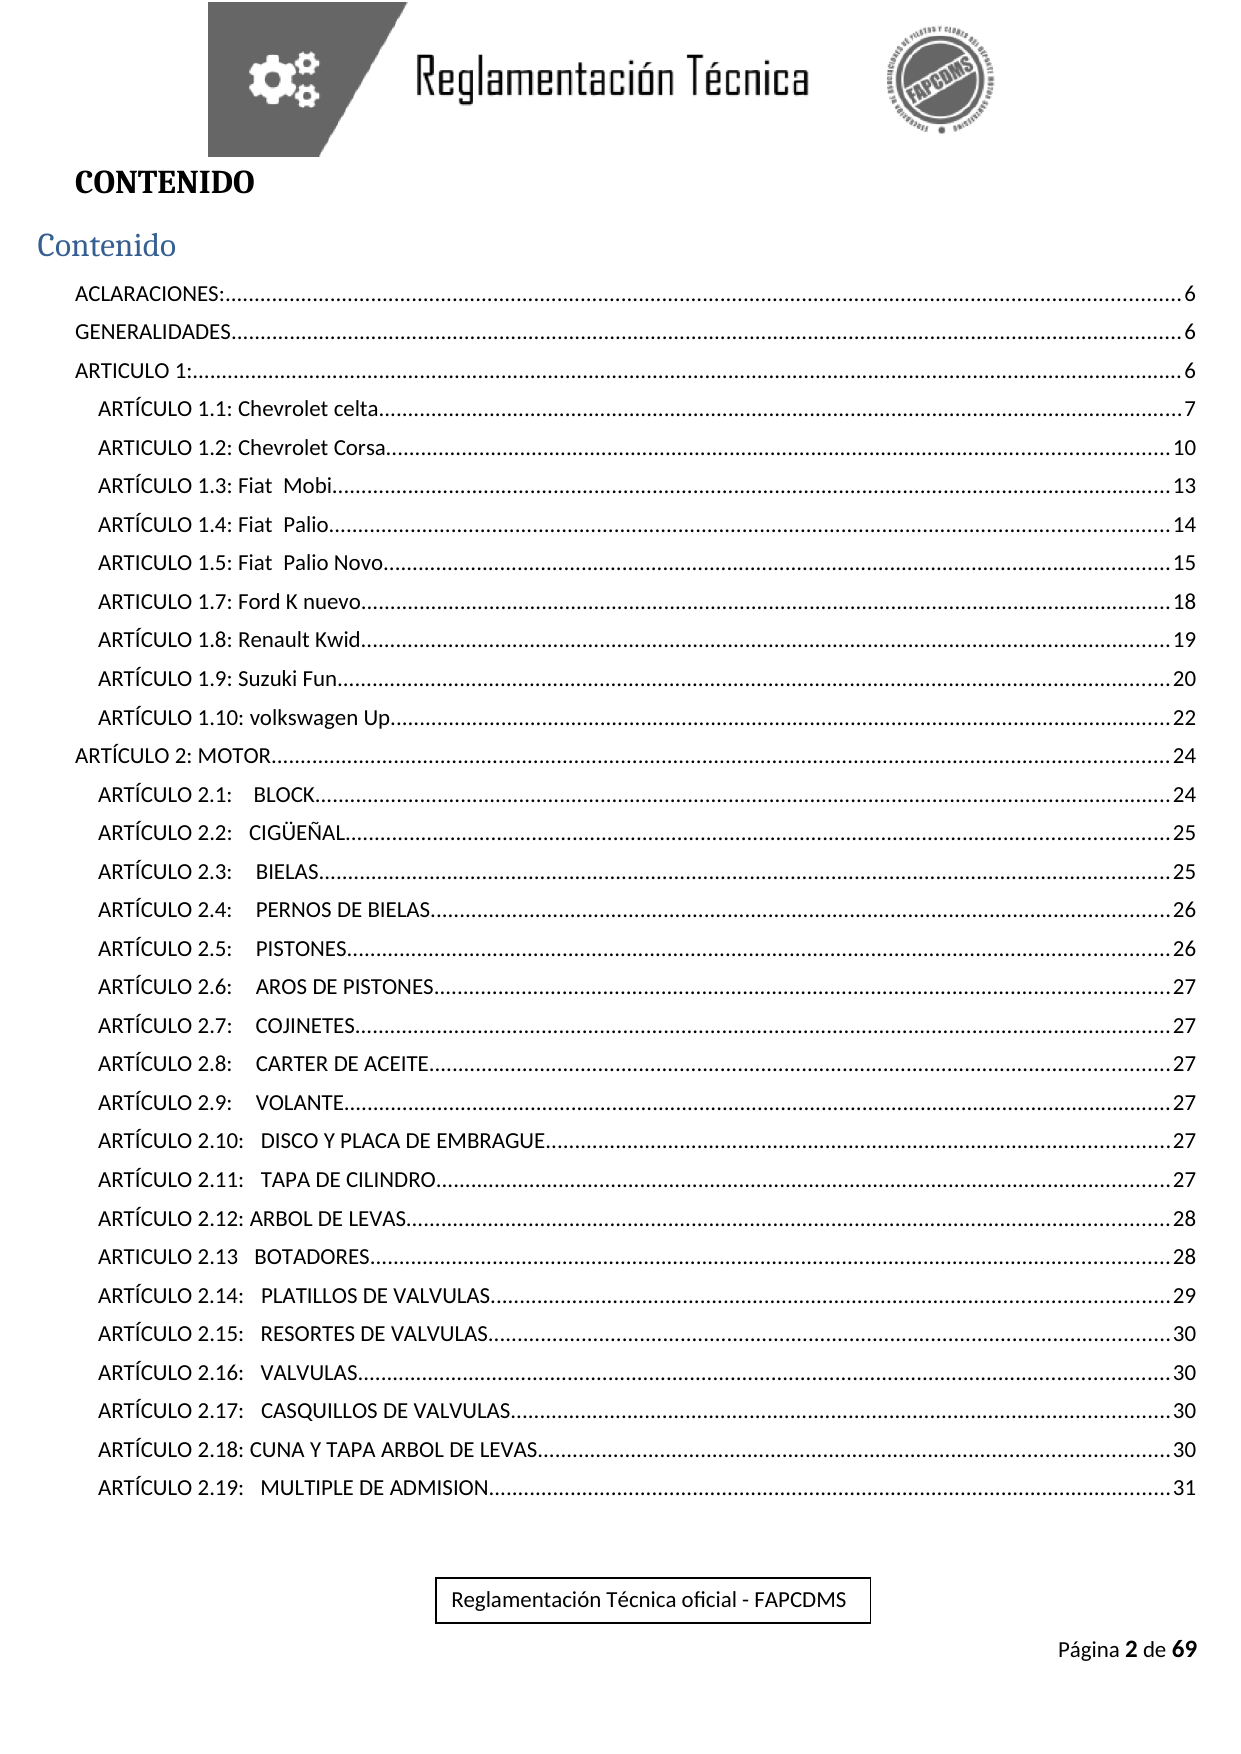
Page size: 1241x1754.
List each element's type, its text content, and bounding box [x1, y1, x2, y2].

picture [204, 1, 1029, 161]
text CONTENIDO [75, 163, 1152, 202]
